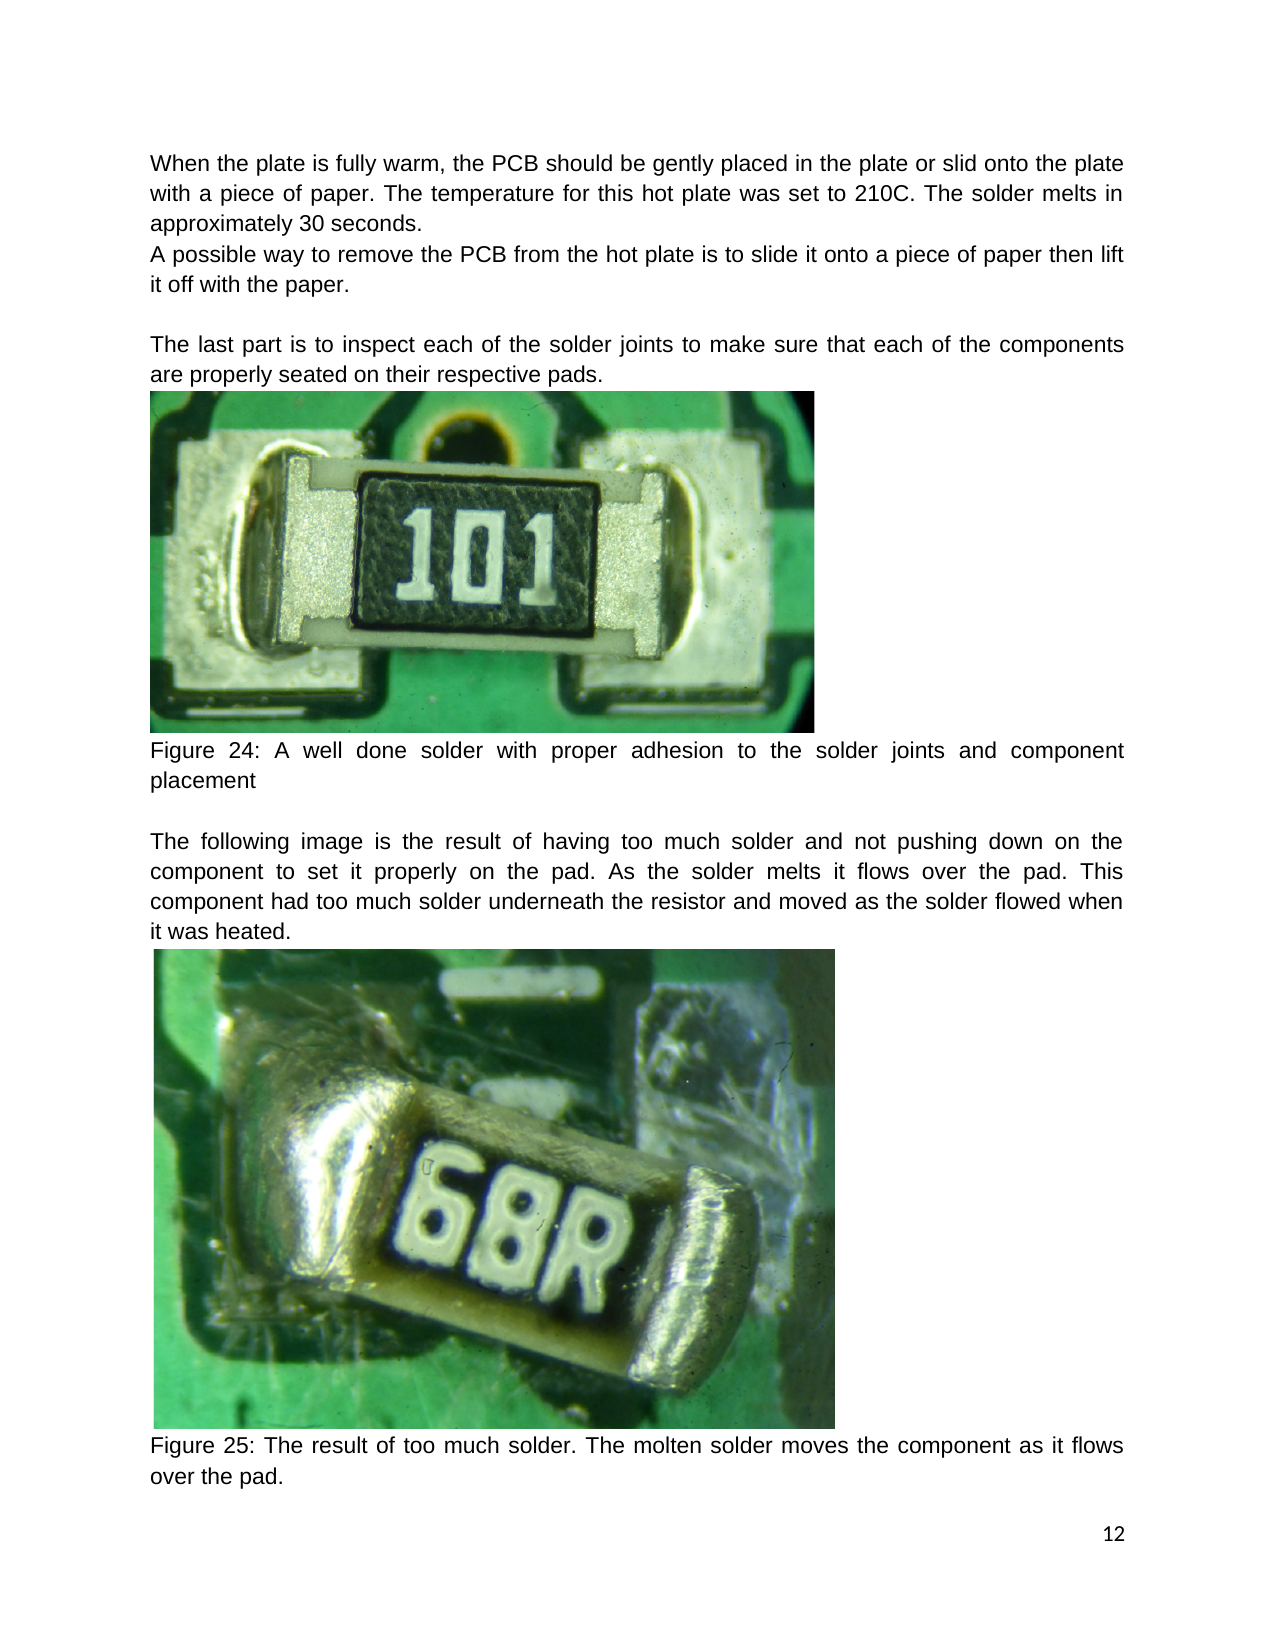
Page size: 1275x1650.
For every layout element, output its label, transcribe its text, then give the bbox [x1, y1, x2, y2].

text The last part is to inspect each of the solder joints to make sure that each of the components are properly seated on their respective pads. [150, 331, 1125, 388]
text Figure 25: The result of too much solder. The molten solder moves the component as it flows over the pad. [150, 1432, 1125, 1489]
text Figure 24: A well done solder with proper adhesion to the solder joints and component placement [150, 737, 1125, 793]
text The following image is the result of having too much solder and not pushing down on the component to set it properly on the pad. As the solder melts it flows over the pad. This component had too much solder underneath the resistor and moved as the solder flowed when it was heated. [150, 828, 1125, 944]
picture [154, 949, 835, 1429]
text A possible way to remove the PCB from the hot plate is to slide it onto a piece of paper then lift it off with the paper. [150, 241, 1125, 297]
text When the plate is fully warm, the PCB should be gently placed in the plate or slid onto the plate with a piece of paper. The temperature for this hot plate was set to 210C. The solder melts in approximately 30 seconds. [150, 150, 1125, 237]
picture [150, 391, 815, 733]
